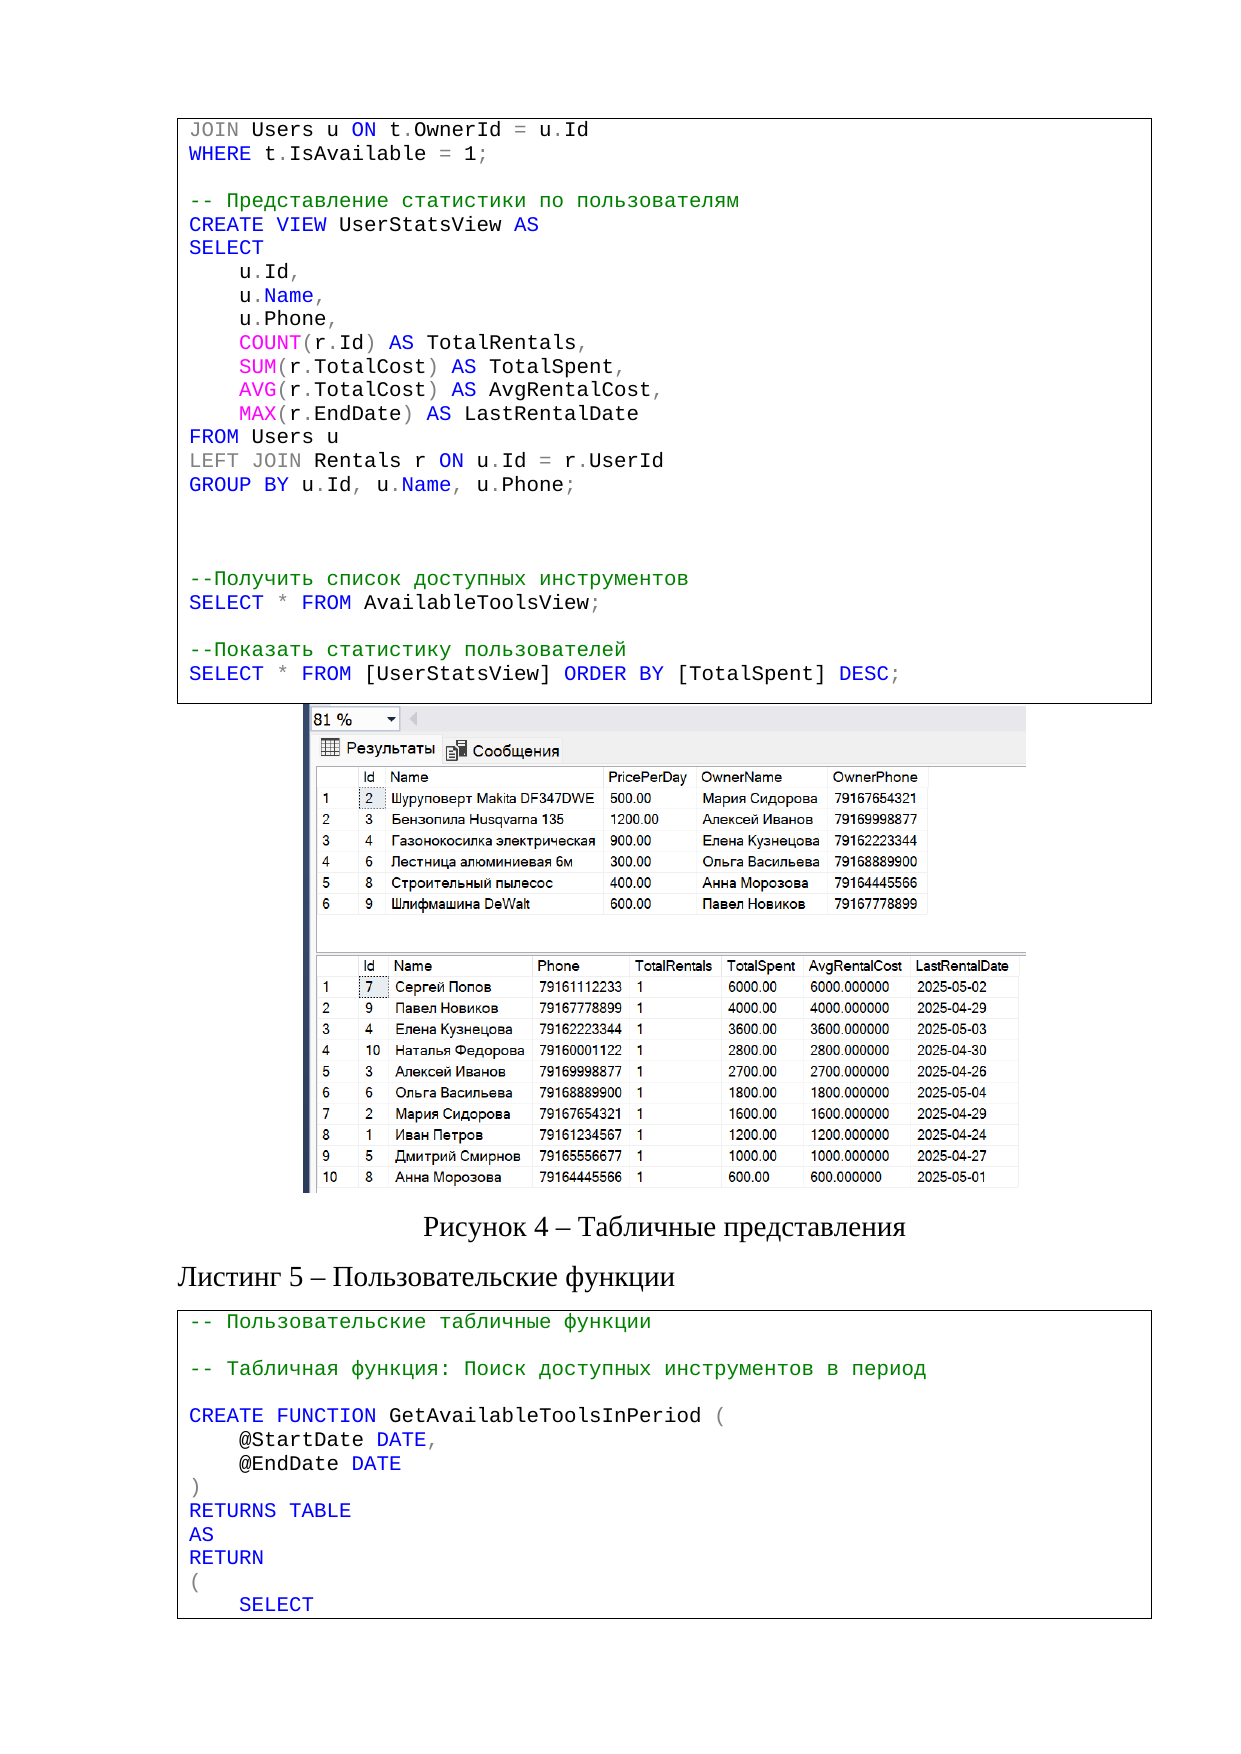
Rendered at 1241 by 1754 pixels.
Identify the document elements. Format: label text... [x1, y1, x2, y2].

picture [303, 704, 1026, 1193]
text Листинг 5 – Пользовательские функции [177, 1259, 1152, 1293]
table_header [178, 119, 1151, 703]
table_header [178, 1311, 1151, 1618]
text Рисунок 4 – Табличные представления [177, 1209, 1152, 1243]
